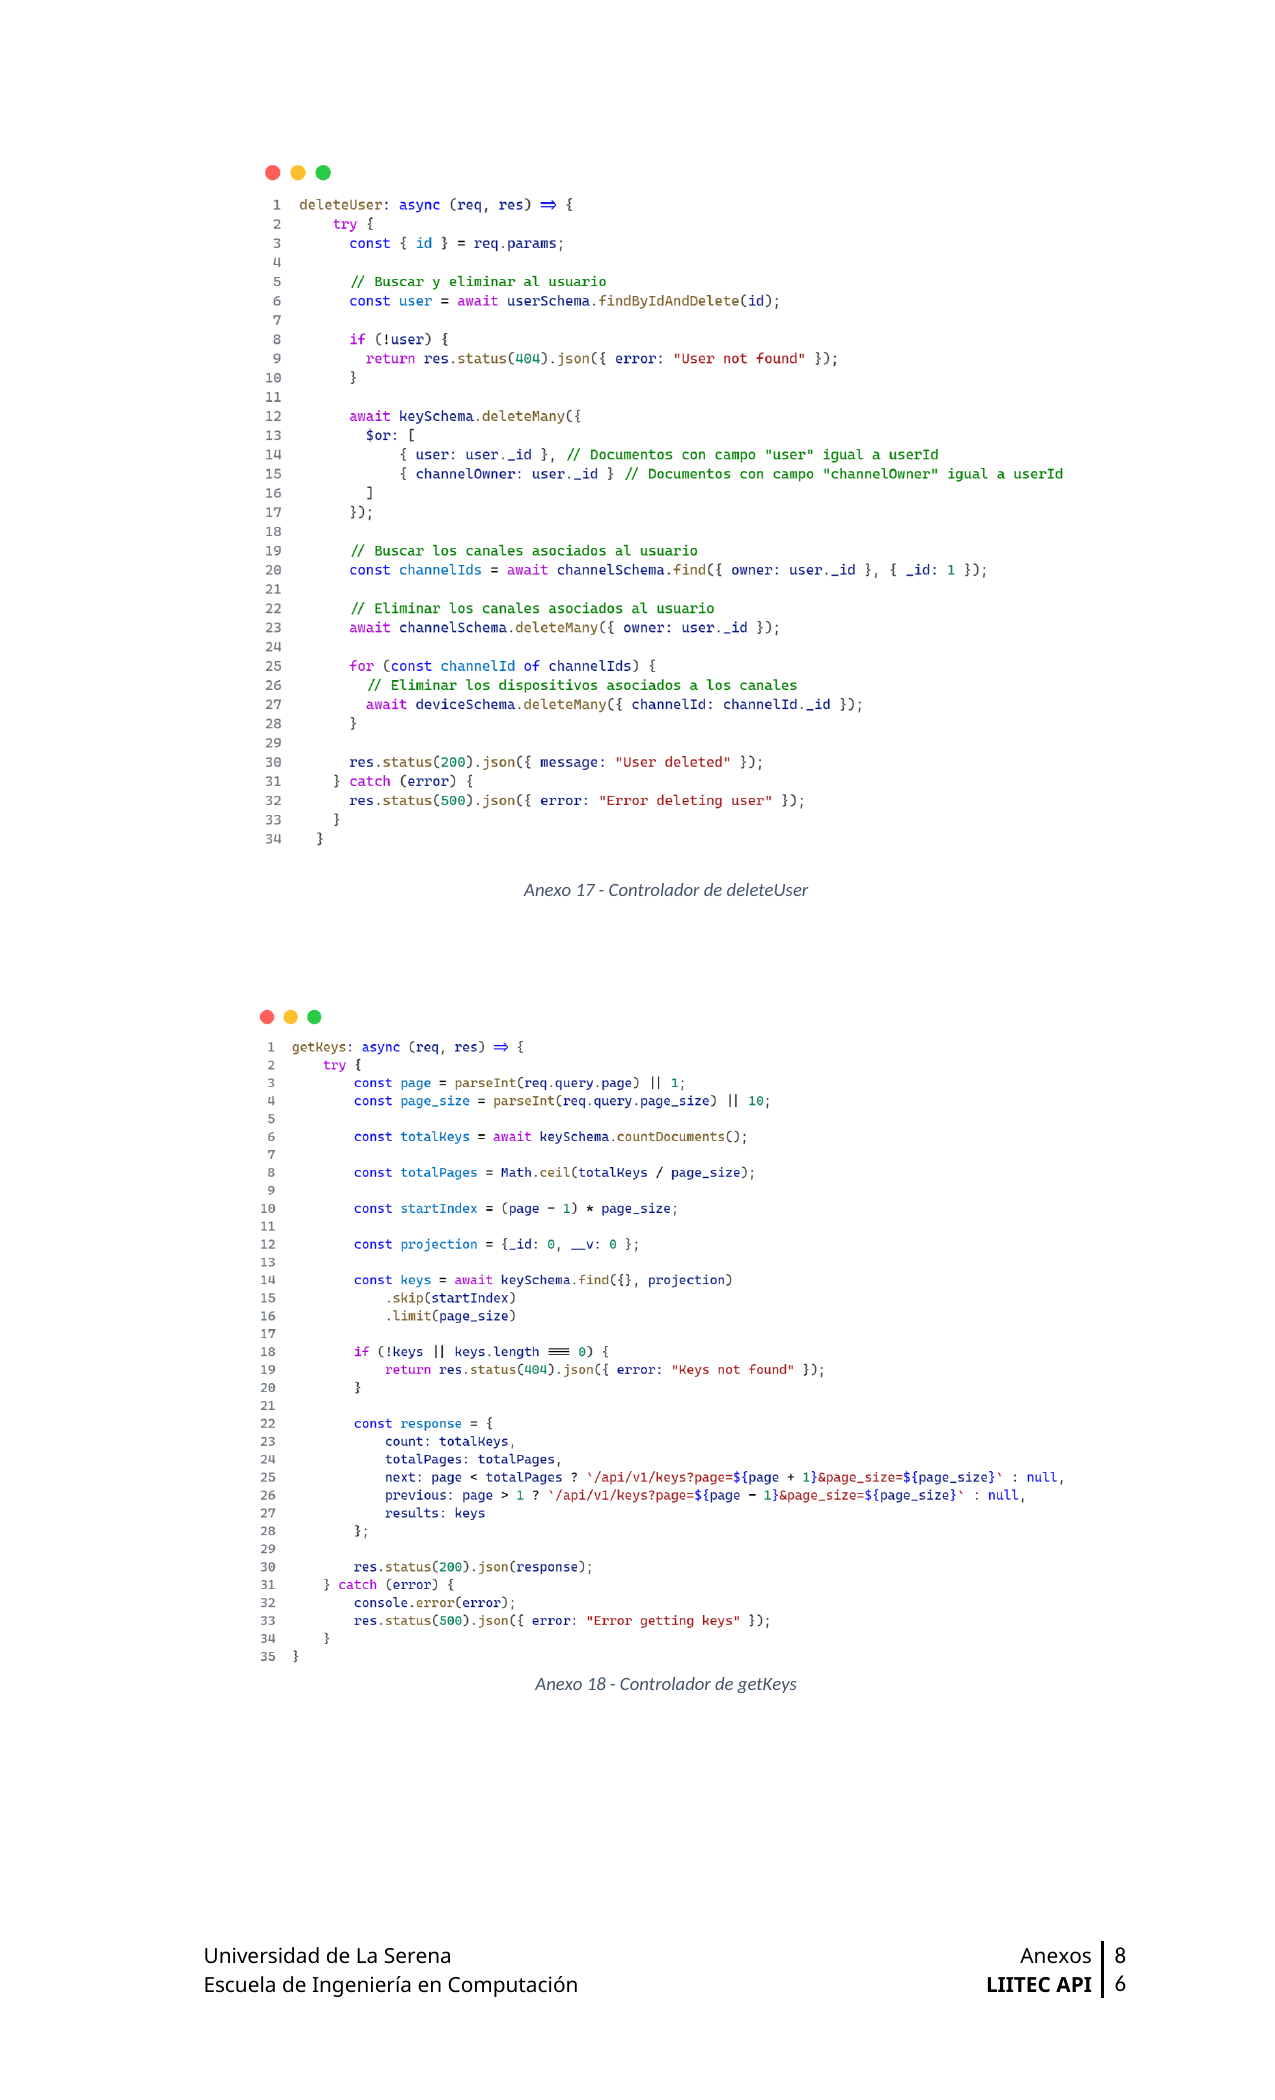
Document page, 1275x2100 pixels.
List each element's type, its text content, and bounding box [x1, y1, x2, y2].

text Anexo 18 - Controlador de getKeys [207, 1672, 1127, 1695]
picture [251, 997, 1083, 1672]
text Anexo 17 - Controlador de deleteUser [207, 878, 1127, 901]
picture [253, 147, 1081, 860]
